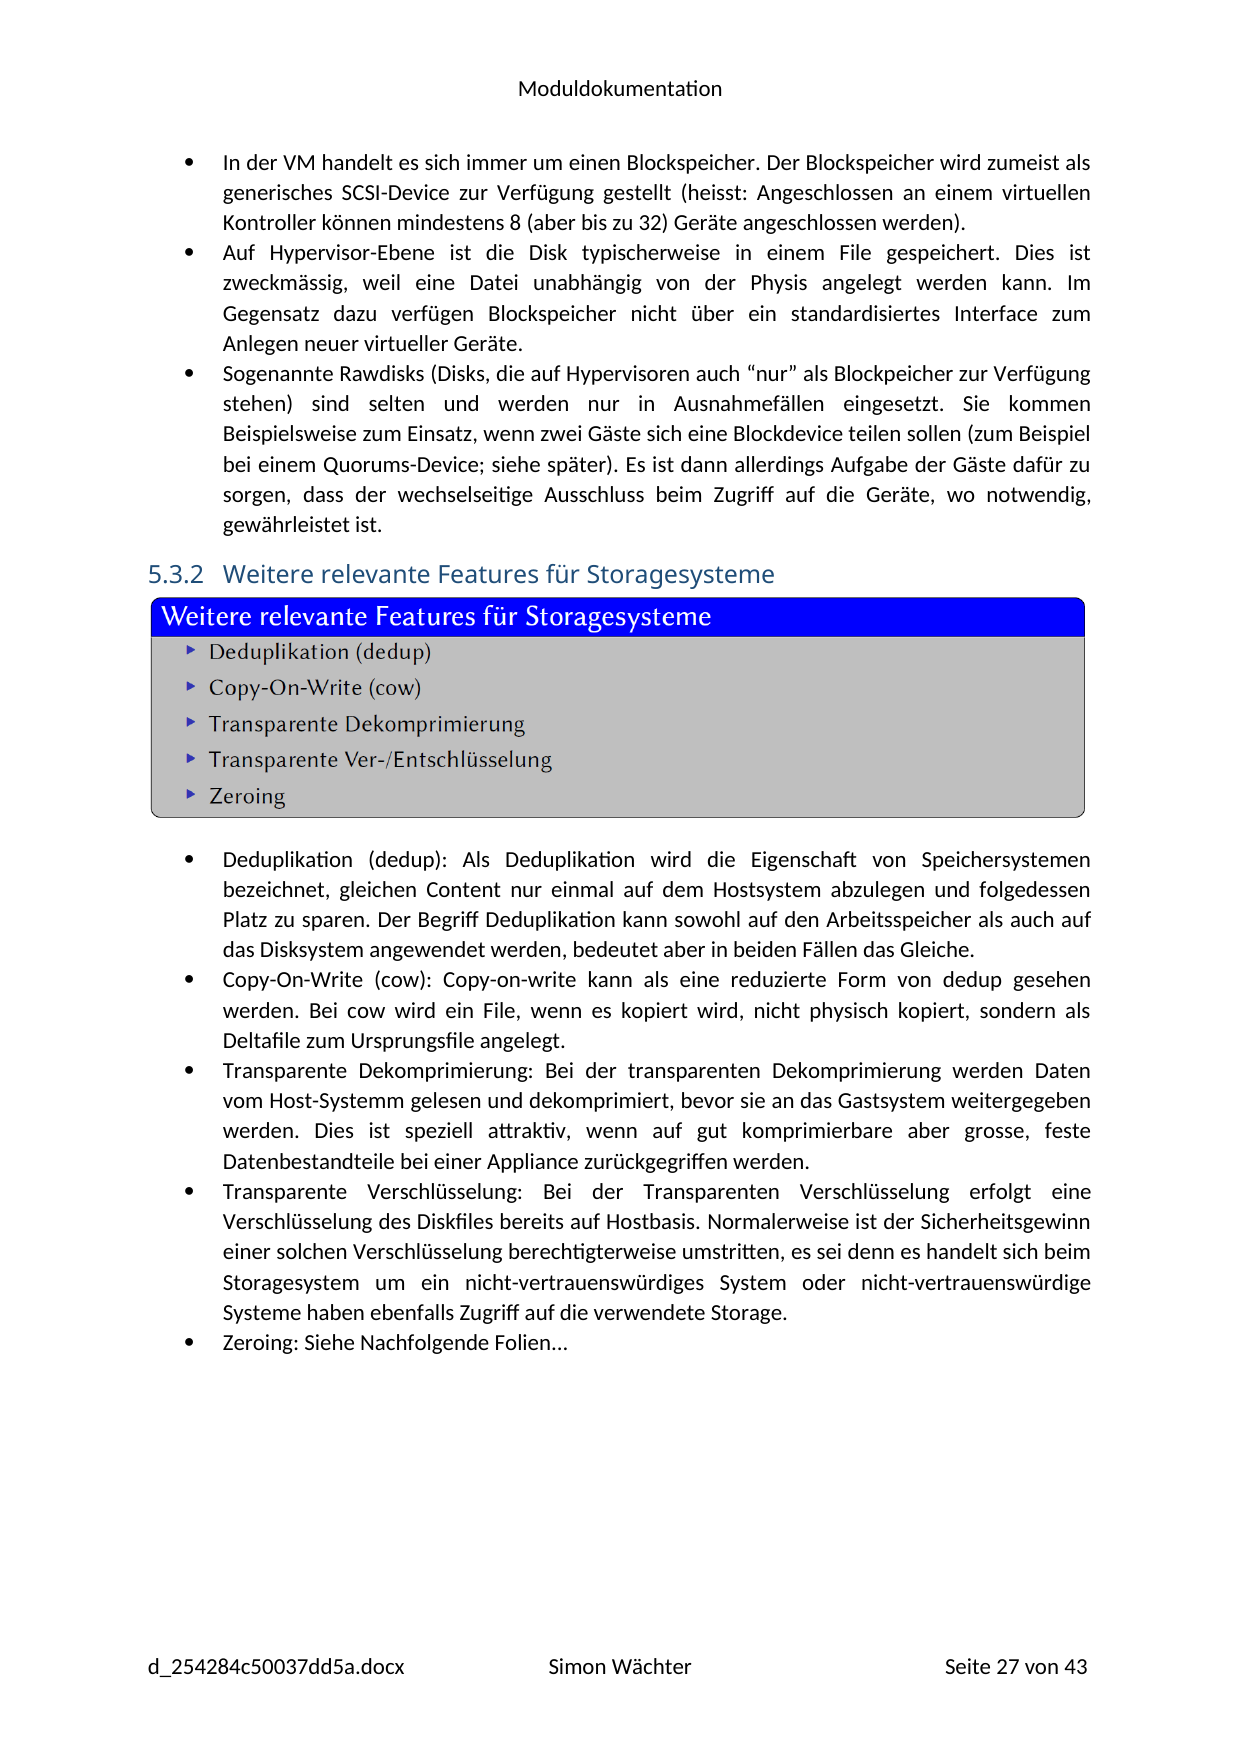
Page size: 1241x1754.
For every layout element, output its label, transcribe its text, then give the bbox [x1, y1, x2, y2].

list In der VM handelt es sich immer um einen Blockspeicher. Der Blockspeicher wird zumeist als generisches SCSI-Device zur Verfügung gestellt (heisst: Angeschlossen an einem virtuellen Kontroller können mindestens 8 (aber bis zu 32) Geräte angeschlossen werden). [185, 148, 1093, 236]
list Copy-On-Write (cow): Copy-on-write kann als eine reduzierte Form von dedup gesehen werden. Bei cow wird ein File, wenn es kopiert wird, nicht physisch kopiert, sondern als Deltafile zum Ursprungsfile angelegt. [185, 966, 1093, 1054]
list Transparente Dekomprimierung: Bei der transparenten Dekomprimierung werden Daten vom Host-Systemm gelesen und dekomprimiert, bevor sie an das Gastsystem weitergegeben werden. Dies ist speziell attraktiv, wenn auf gut komprimierbare aber grosse, feste Datenbestandteile bei einer Appliance zurückgegriffen werden. [185, 1056, 1093, 1175]
picture [147, 593, 1093, 826]
list Sogenannte Rawdisks (Disks, die auf Hypervisoren auch “nur” als Blockpeicher zur Verfügung stehen) sind selten und werden nur in Ausnahmefällen eingesetzt. Sie kommen Beispielsweise zum Einsatz, wenn zwei Gäste sich eine Blockdevice teilen sollen (zum Beispiel bei einem Quorums-Device; siehe später). Es ist dann allerdings Aufgabe der Gäste dafür zu sorgen, dass der wechselseitige Ausschluss beim Zugriff auf die Geräte, wo notwendig, gewährleistet ist. [185, 359, 1093, 538]
list Deduplikation (dedup): Als Deduplikation wird die Eigenschaft von Speichersystemen bezeichnet, gleichen Content nur einmal auf dem Hostsystem abzulegen und folgedessen Platz zu sparen. Der Begriff Deduplikation kann sowohl auf den Arbeitsspeicher als auch auf das Disksystem angewendet werden, bedeutet aber in beiden Fällen das Gleiche. [185, 845, 1093, 963]
list Auf Hypervisor-Ebene ist die Disk typischerweise in einem File gespeichert. Dies ist zweckmässig, weil eine Datei unabhängig von der Physis angelegt werden kann. Im Gegensatz dazu verfügen Blockspeicher nicht über ein standardisiertes Interface zum Anlegen neuer virtueller Geräte. [185, 238, 1093, 357]
subtitle Weitere relevante Features für Storagesysteme [148, 557, 1093, 591]
list Transparente Verschlüsselung: Bei der Transparenten Verschlüsselung erfolgt eine Verschlüsselung des Diskfiles bereits auf Hostbasis. Normalerweise ist der Sicherheitsgewinn einer solchen Verschlüsselung berechtigterweise umstritten, es sei denn es handelt sich beim Storagesystem um ein nicht-vertrauenswürdiges System oder nicht-vertrauenswürdige Systeme haben ebenfalls Zugriff auf die verwendete Storage. [185, 1177, 1093, 1326]
list Zeroing: Siehe Nachfolgende Folien... [185, 1328, 1093, 1356]
